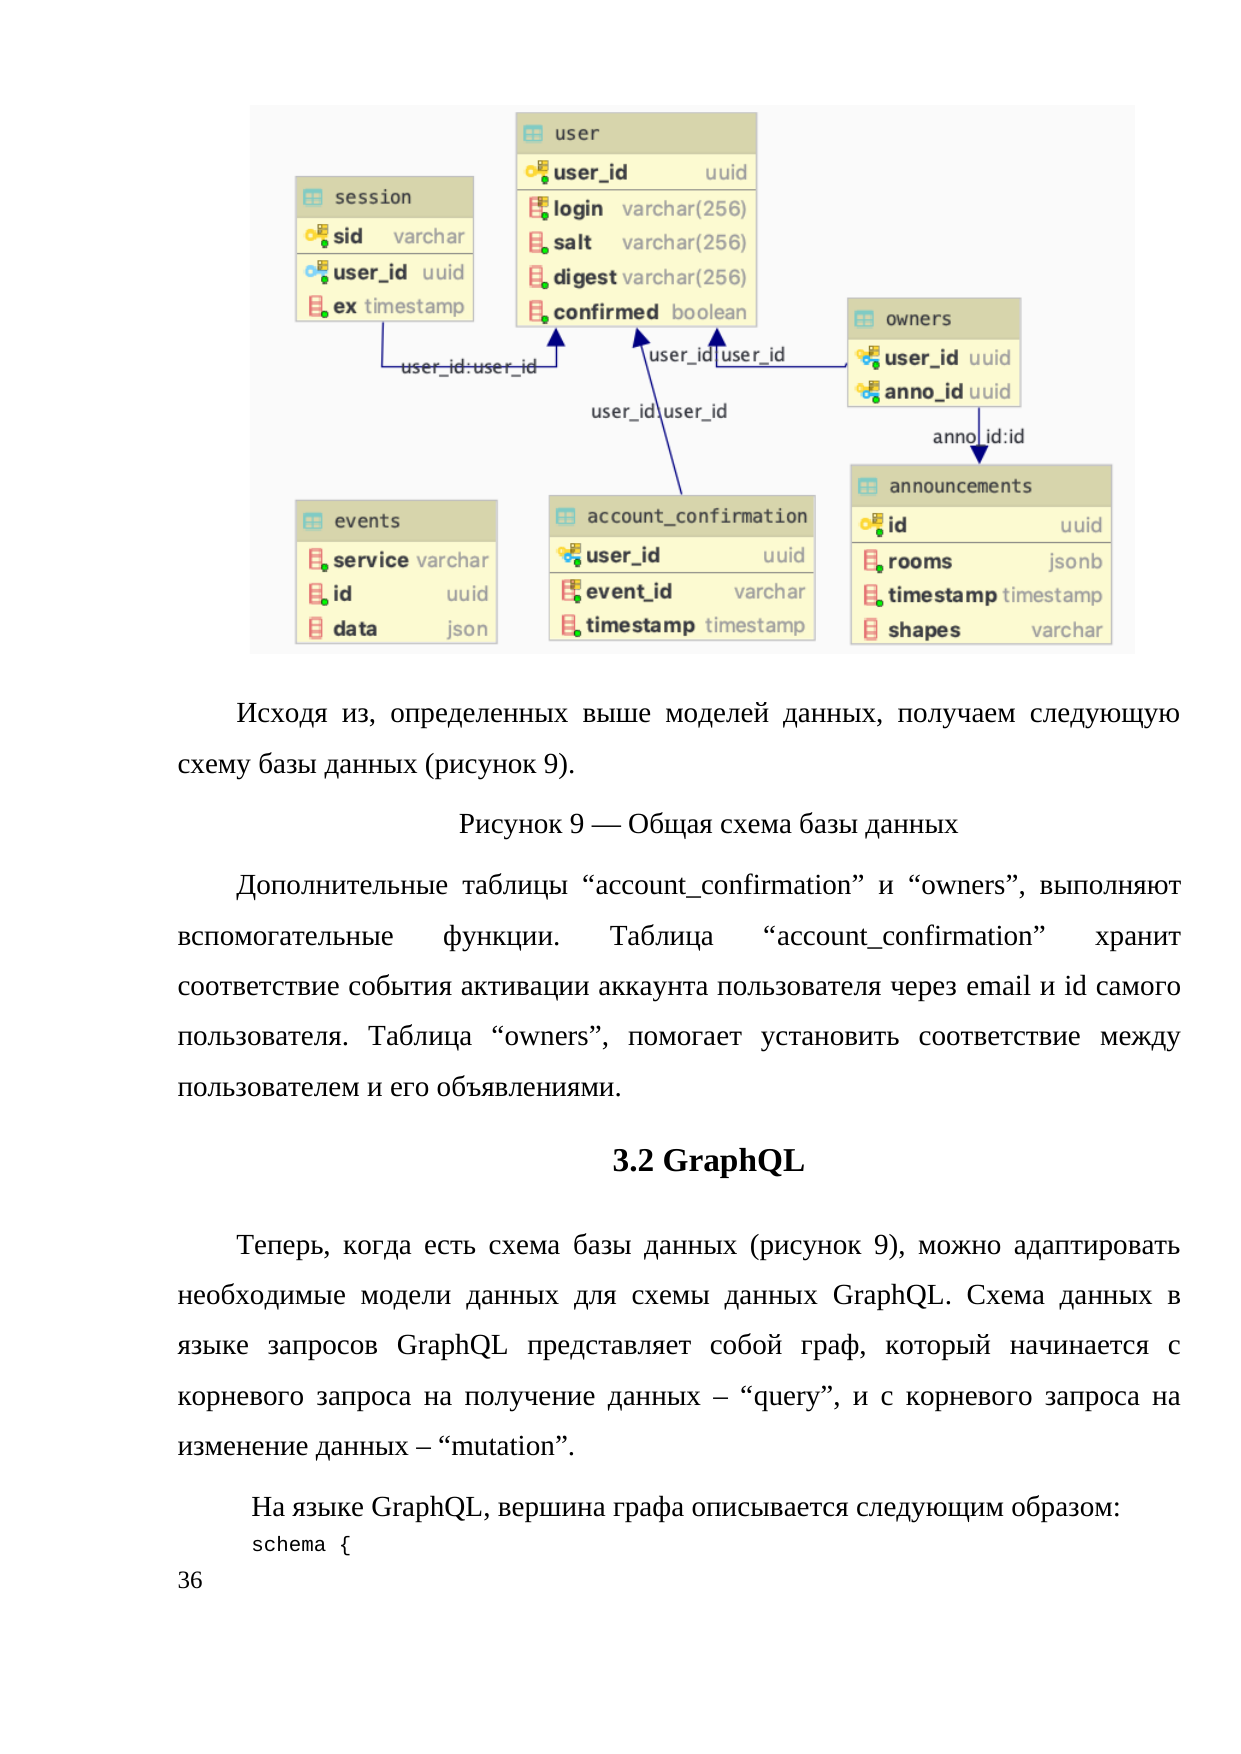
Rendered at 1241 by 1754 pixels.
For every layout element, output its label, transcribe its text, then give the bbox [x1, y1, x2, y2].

subtitle 3.2 GraphQL [236, 1140, 1181, 1178]
text Рисунок 9 — Общая схема базы данных [177, 807, 1181, 840]
text На языке GraphQL, вершина графа описывается следующим образом: schema { [251, 1489, 1181, 1558]
text Теперь, когда есть схема базы данных (рисунок 9), можно адаптировать необходимые модели данных для схемы данных GraphQL. Схема данных в языке запросов GraphQL представляет собой граф, который начинается с корневого запроса на получение данных – “query”, и с корневого запроса на изменение данных – “mutation”. [177, 1227, 1181, 1462]
picture [249, 105, 1135, 654]
text Дополнительные таблицы “account_confirmation” и “owners”, выполняют вспомогательные функции. Таблица “account_confirmation” хранит соответствие события активации аккаунта пользователя через email и id самого пользователя. Таблица “owners”, помогает установить соответствие между пользователем и его объявлениями. [177, 867, 1181, 1102]
